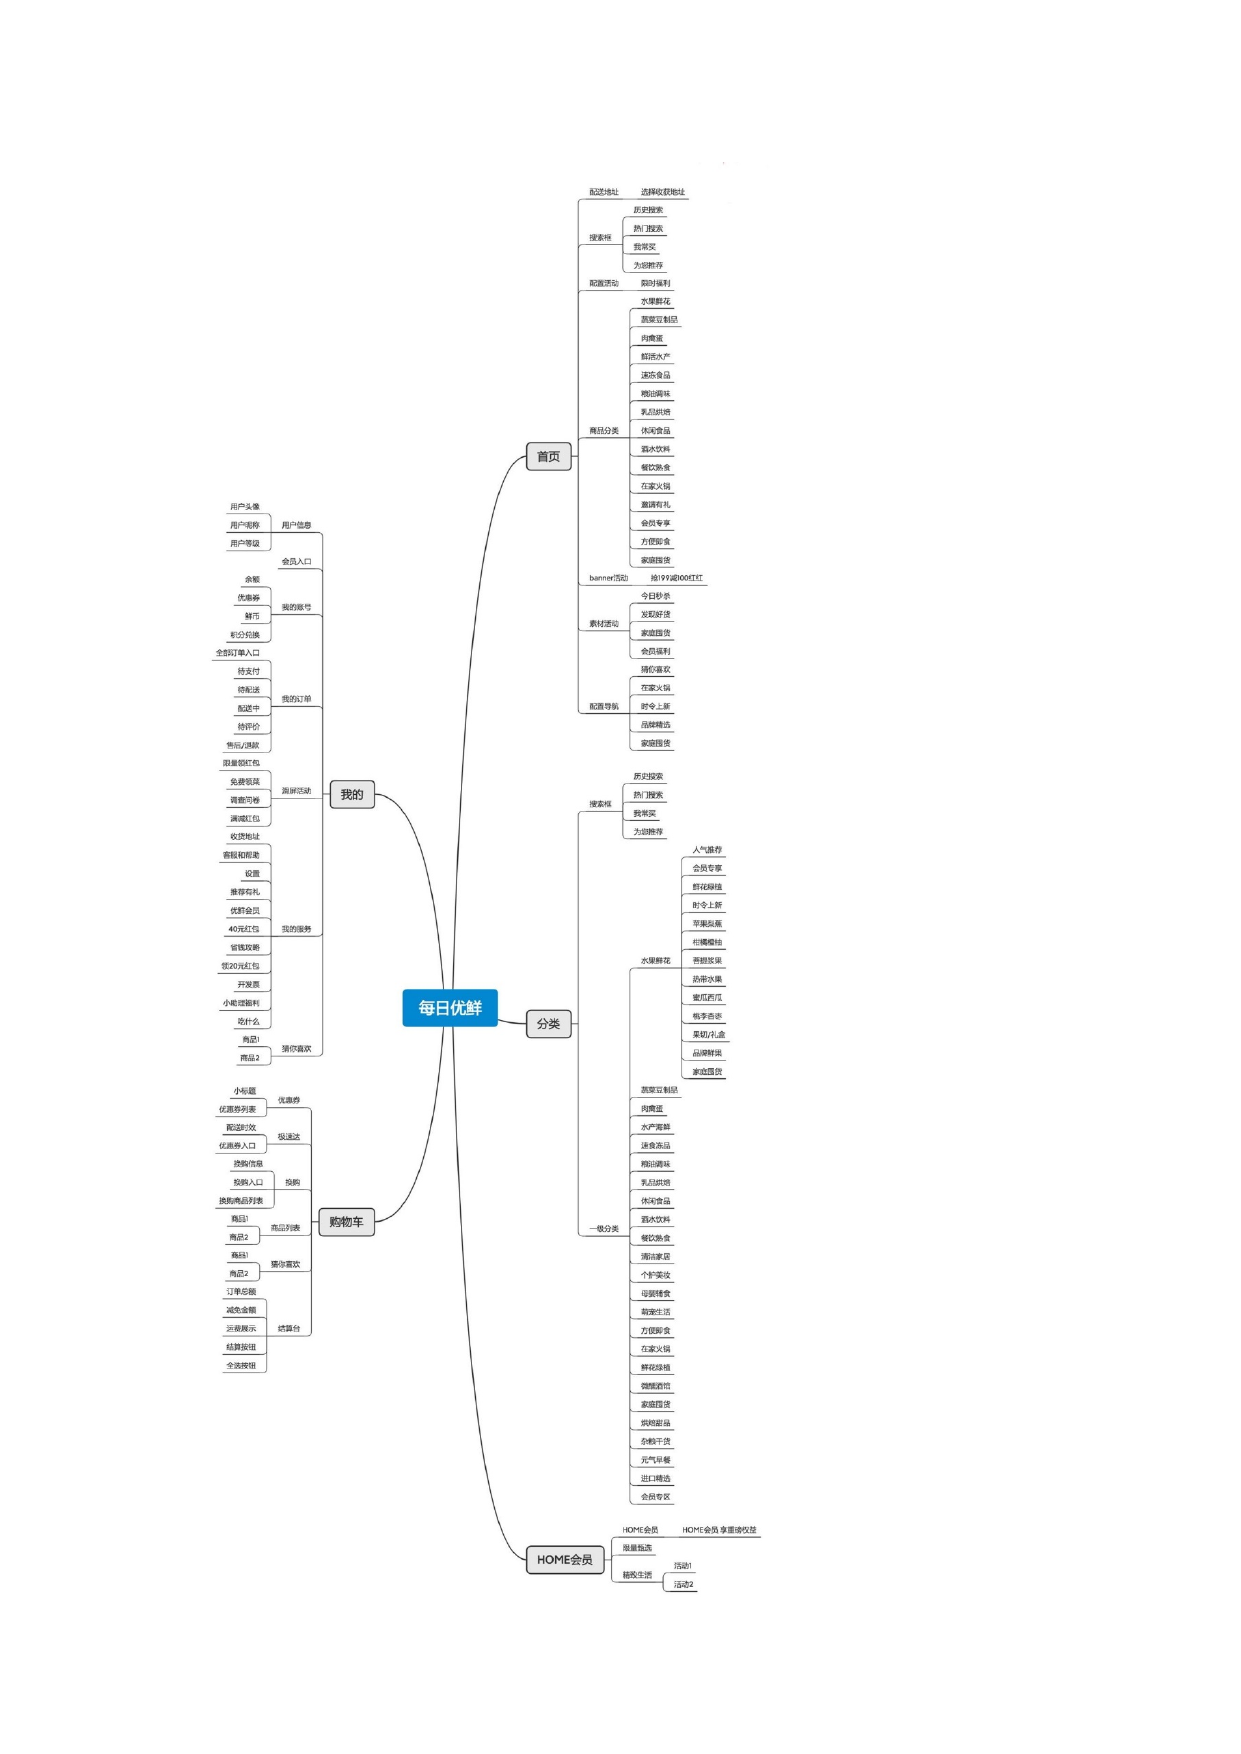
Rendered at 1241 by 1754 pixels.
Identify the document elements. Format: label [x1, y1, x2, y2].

picture [187, 162, 785, 1616]
